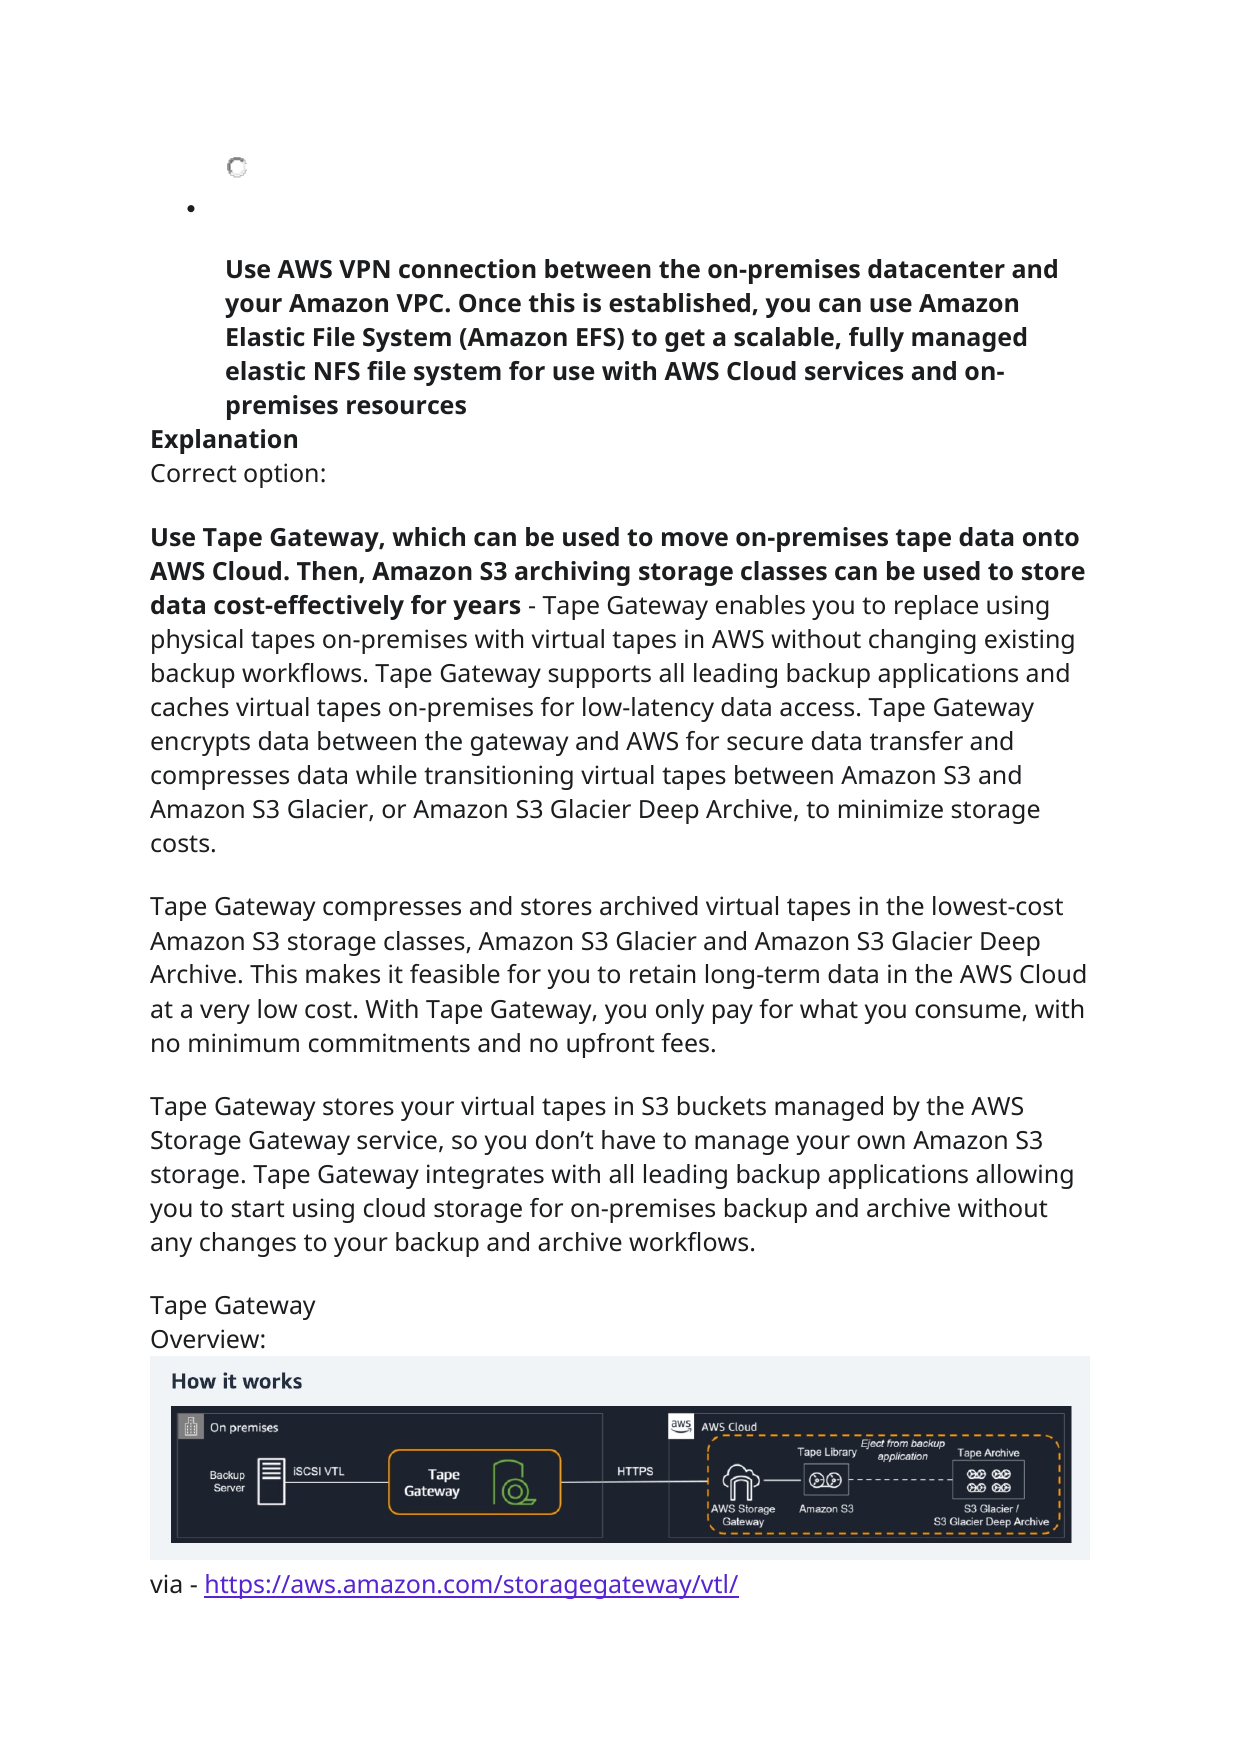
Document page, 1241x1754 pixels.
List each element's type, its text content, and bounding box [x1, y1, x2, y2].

text Use Tape Gateway, which can be used to move on-premises tape data onto AWS Cloud. Then, Amazon S3 archiving storage classes can be used to store data cost-effectively for years - Tape Gateway enables you to replace using physical tapes on-premises with virtual tapes in AWS without changing existing backup workflows. Tape Gateway supports all leading backup applications and caches virtual tapes on-premises for low-latency data access. Tape Gateway encrypts data between the gateway and AWS for secure data transfer and compresses data while transitioning virtual tapes between Amazon S3 and Amazon S3 Glacier, or Amazon S3 Glacier Deep Archive, to minimize storage costs. [150, 519, 1090, 860]
text Tape Gateway Overview: via - https://aws.amazon.com/storagegateway/vtl/ [150, 1288, 1090, 1356]
text Use AWS VPN connection between the on-premises datacenter and your Amazon VPC. Once this is established, you can use Amazon Elastic File System (Amazon EFS) to get a scalable, fully managed elastic NFS file system for use with AWS Cloud services and on-premises resources [225, 252, 1090, 422]
text Correct option: [150, 456, 1090, 490]
text Explanation [150, 422, 1090, 456]
picture [150, 1356, 1091, 1560]
text Tape Gateway Overview: via - https://aws.amazon.com/storagegateway/vtl/ [150, 1560, 1090, 1601]
text Tape Gateway compresses and stores archived virtual tapes in the lowest-cost Amazon S3 storage classes, Amazon S3 Glacier and Amazon S3 Glacier Deep Archive. This makes it feasible for you to retain long-term data in the AWS Cloud at a very low cost. With Tape Gateway, you only pay for what you consume, with no minimum commitments and no upfront fees. [150, 889, 1090, 1059]
text Tape Gateway stores your virtual tapes in S3 buckets managed by the AWS Storage Gateway service, so you don’t have to manage your own Amazon S3 storage. Tape Gateway integrates with all leading backup applications allowing you to start using cloud storage for on-premises backup and archive without any changes to your backup and archive workflows. [150, 1088, 1090, 1259]
